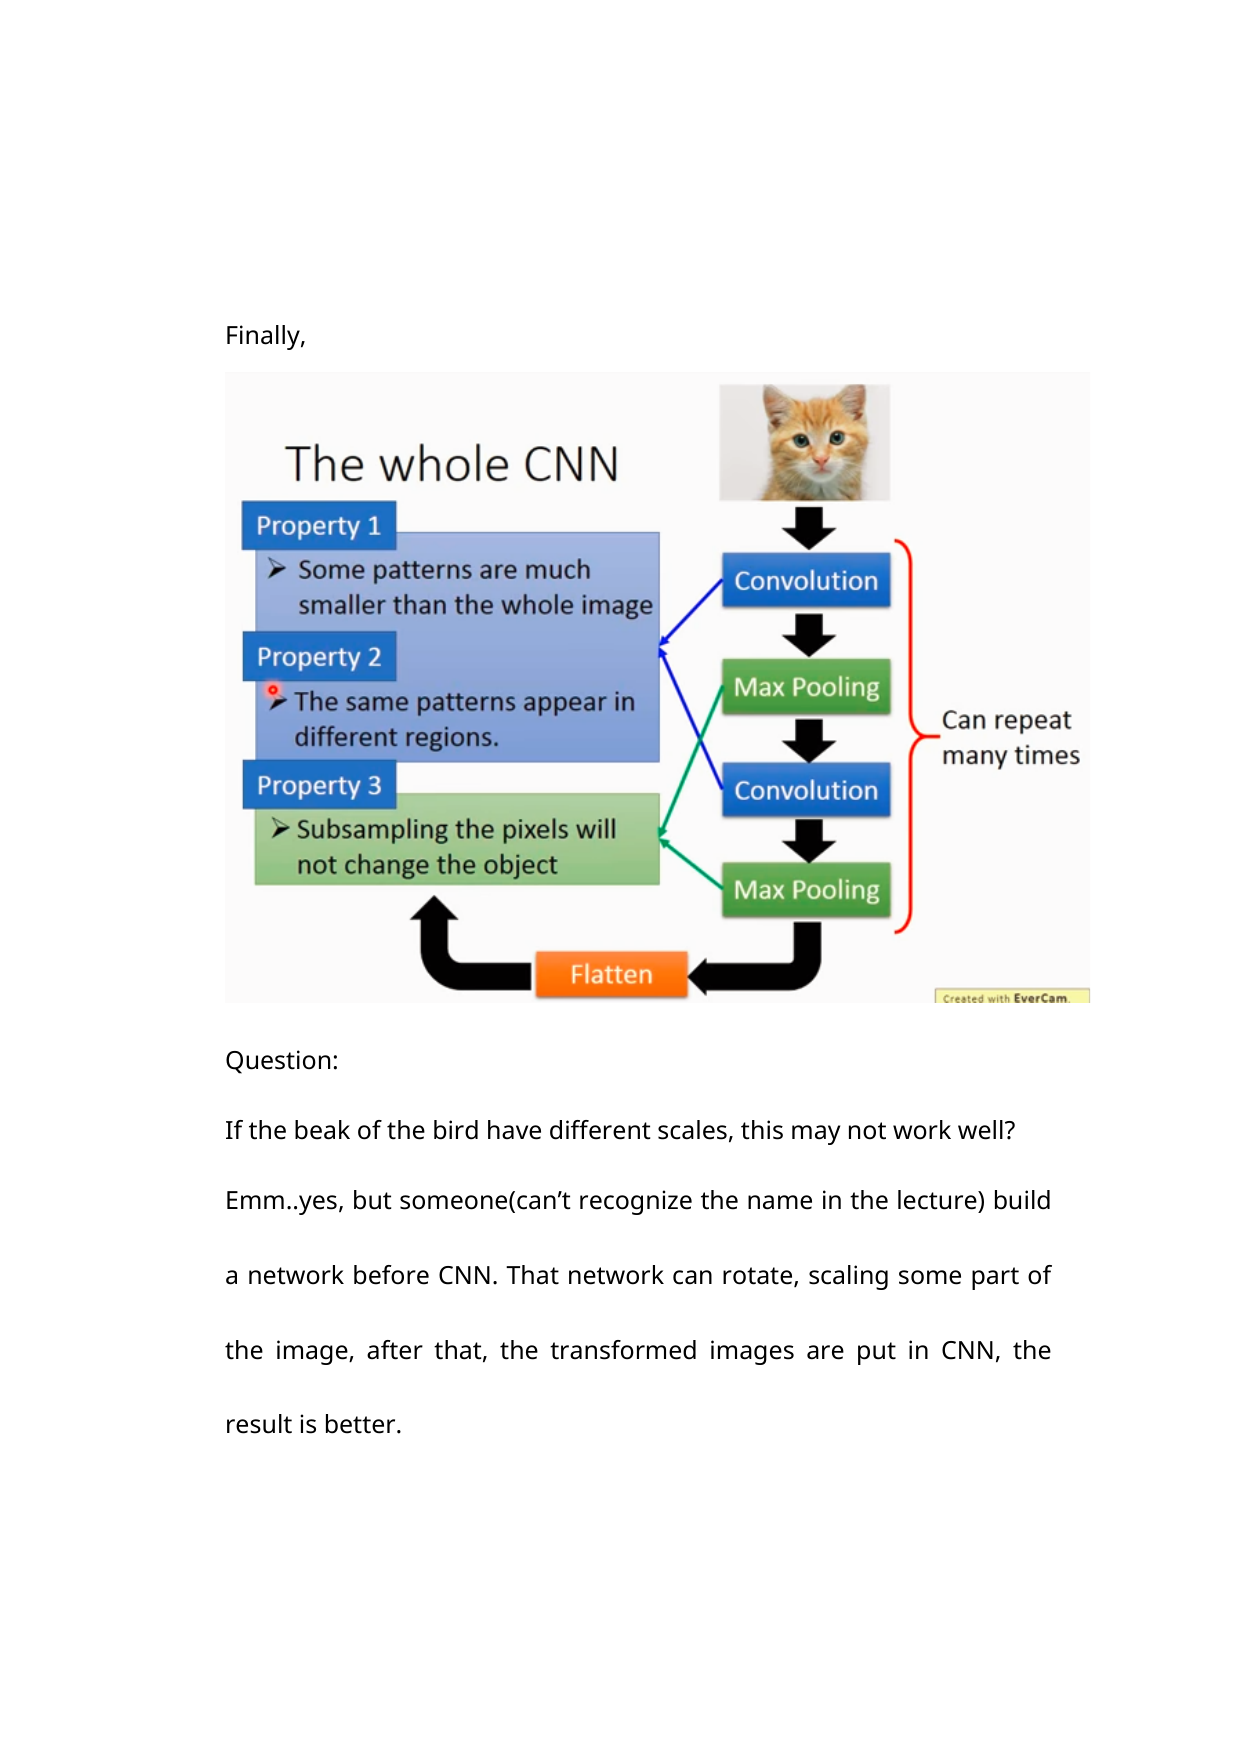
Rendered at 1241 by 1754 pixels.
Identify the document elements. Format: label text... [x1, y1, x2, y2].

list If the beak of the bird have different scales, this may not work well? [225, 1097, 1053, 1162]
picture [225, 372, 1091, 1003]
list Question: [225, 1027, 1053, 1092]
list Finally, [225, 302, 1053, 367]
list Emm..yes, but someone(can’t recognize the name in the lecture) build a network before CNN. That network can rotate, scaling some part of the image, after that, the transformed images are put in CNN, the result is better. [225, 1168, 1053, 1457]
